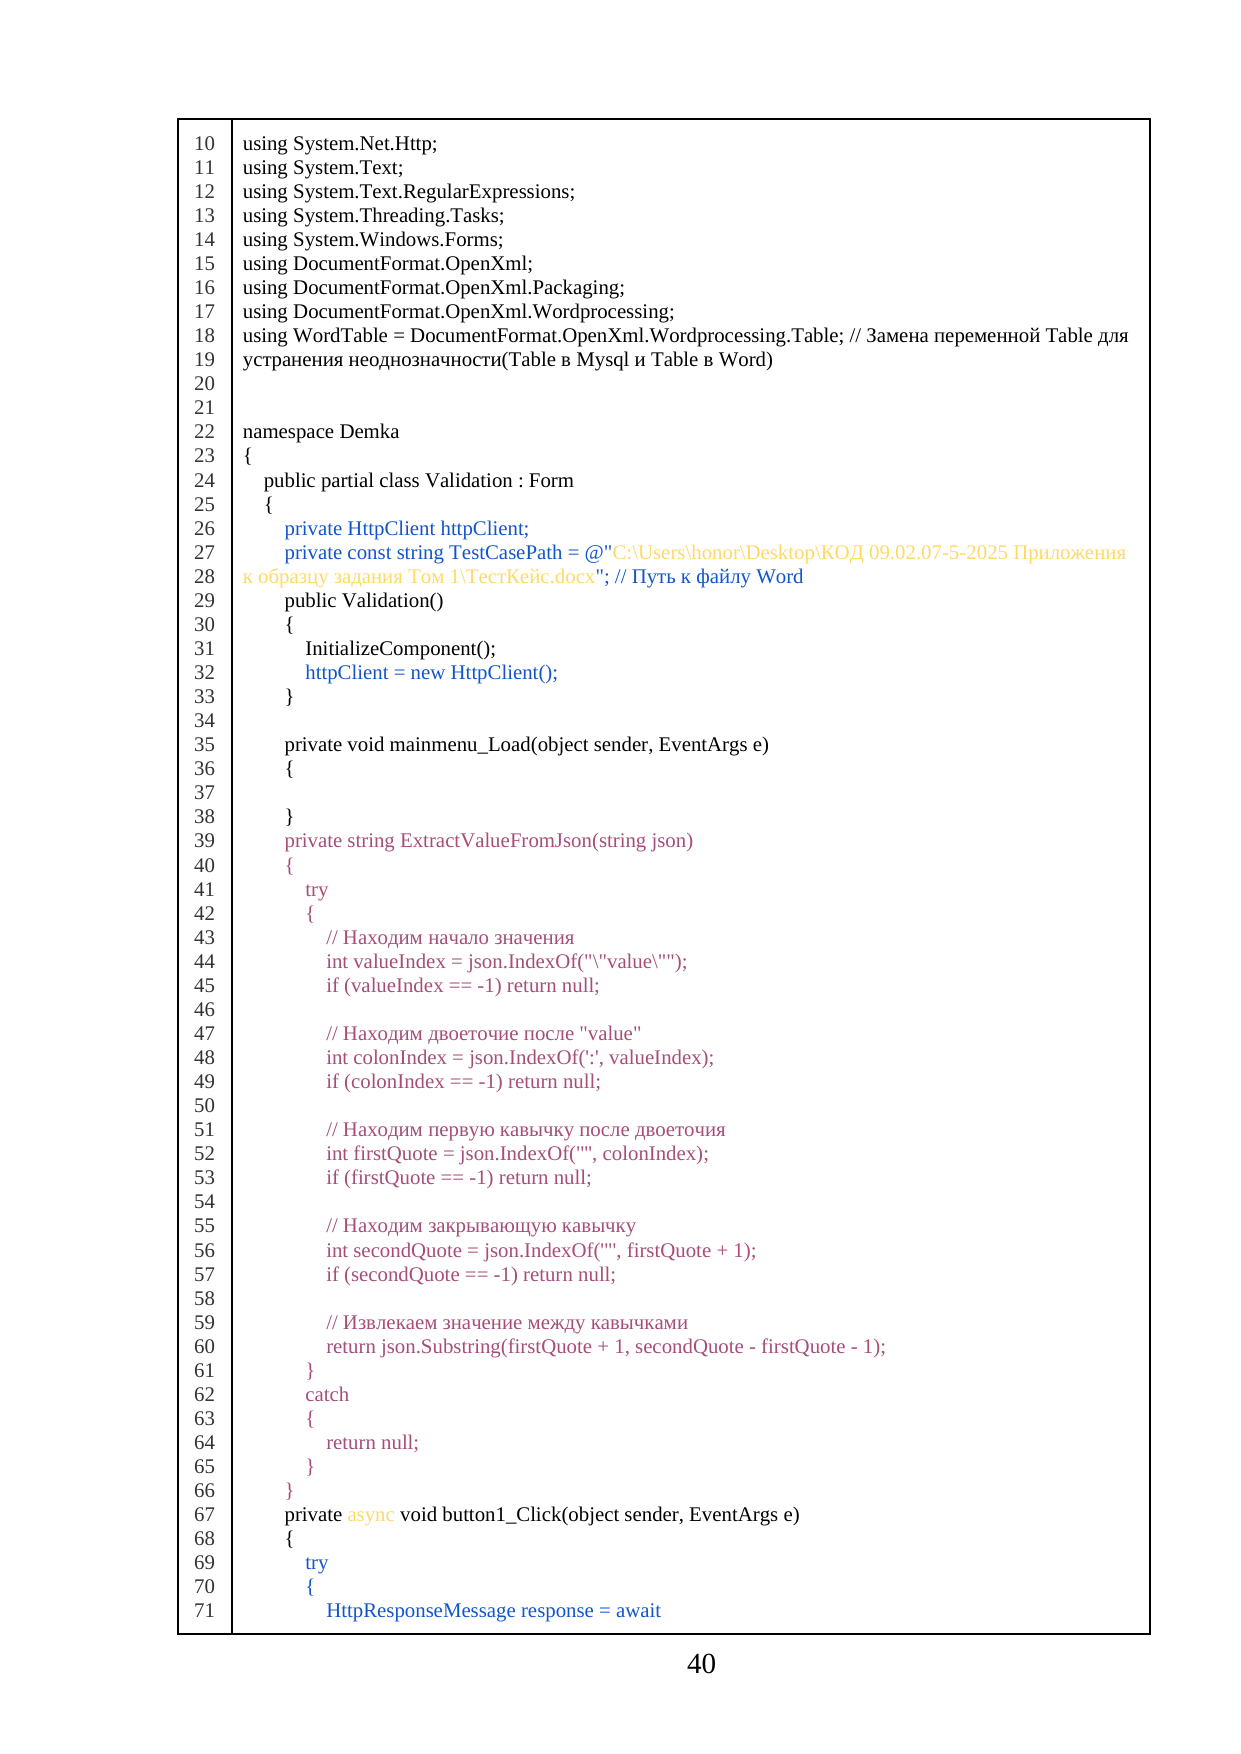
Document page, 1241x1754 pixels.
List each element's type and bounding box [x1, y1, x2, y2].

table_header [233, 120, 1149, 1633]
table_header [179, 120, 231, 1633]
